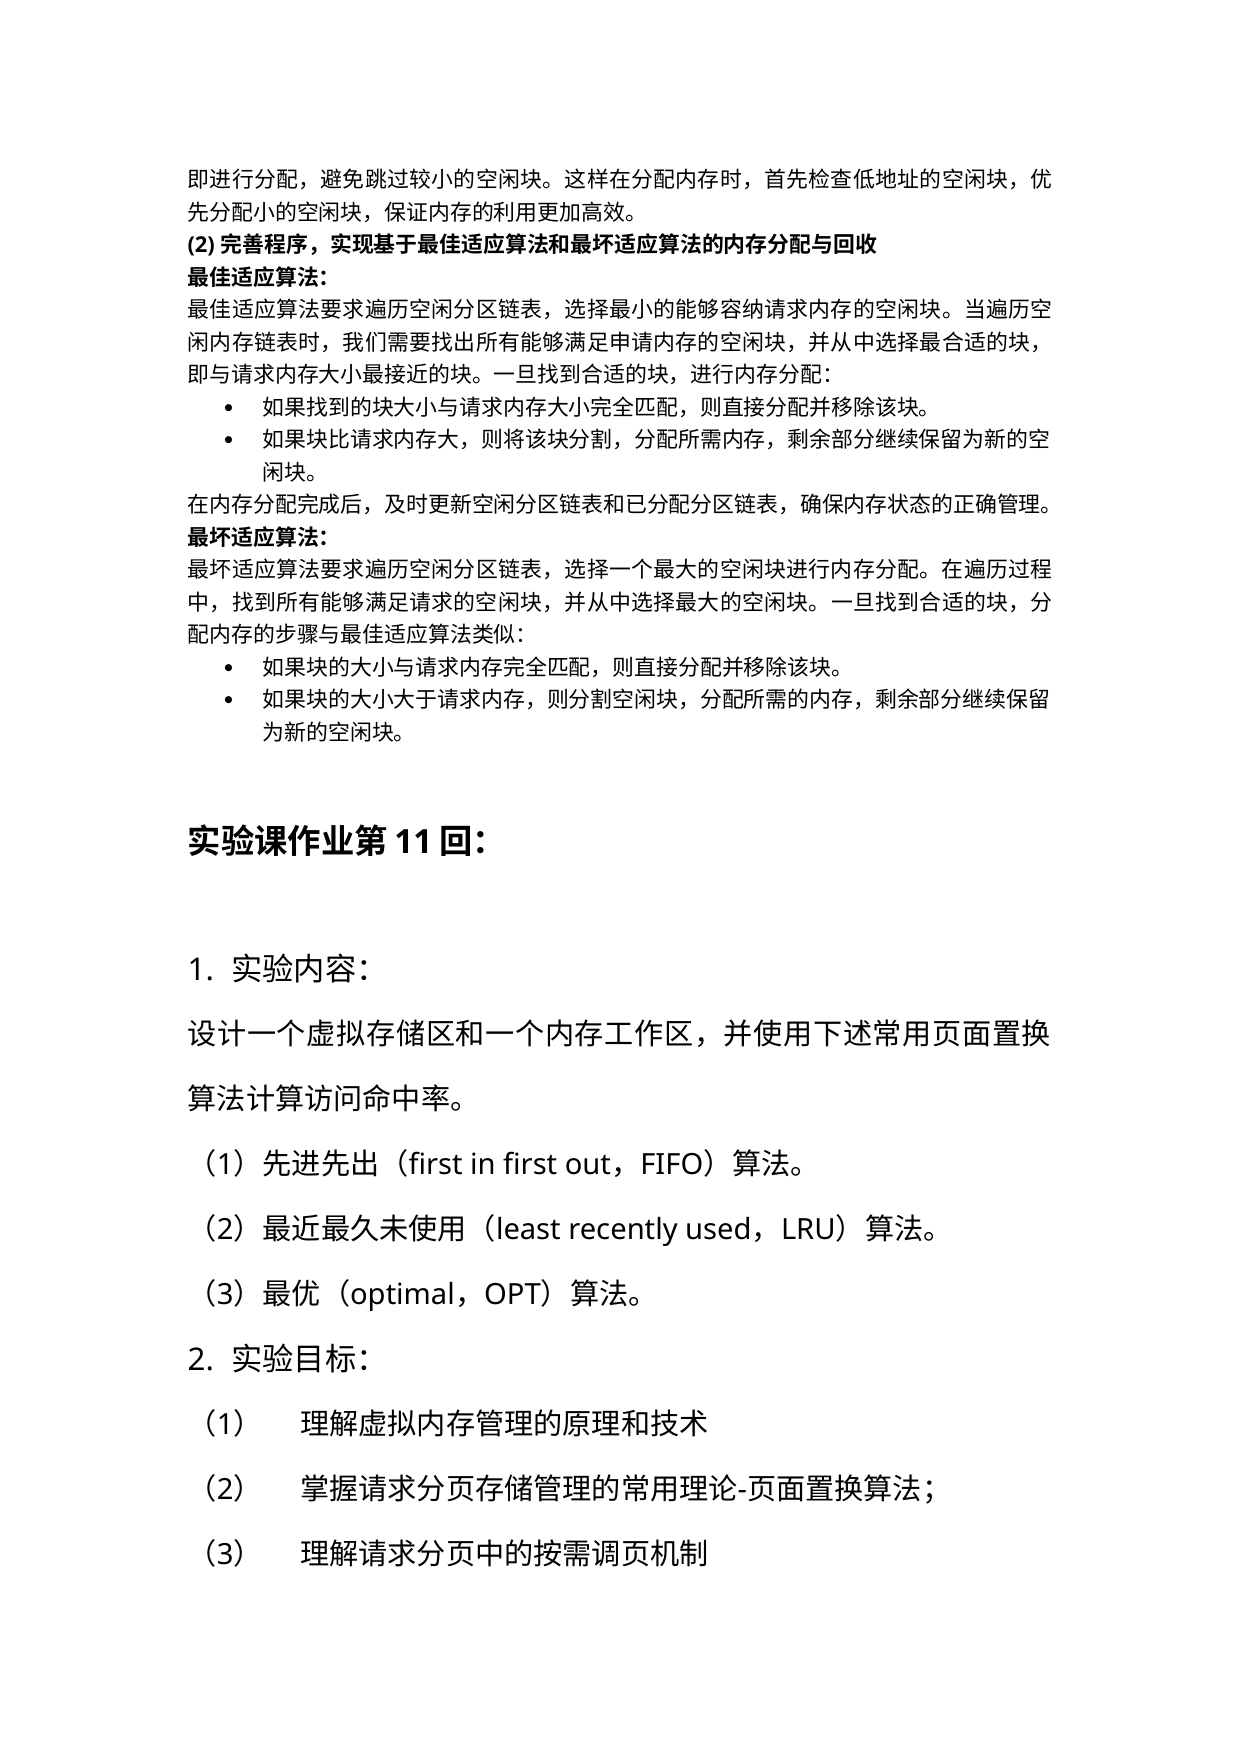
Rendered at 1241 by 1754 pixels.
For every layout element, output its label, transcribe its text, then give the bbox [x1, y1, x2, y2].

text 最坏适应算法要求遍历空闲分区链表，选择一个最大的空闲块进行内存分配。在遍历过程中，找到所有能够满足请求的空闲块，并从中选择最大的空闲块。一旦找到合适的块，分配内存的步骤与最佳适应算法类似： [187, 552, 1053, 649]
subtitle 实验课作业第11回： [187, 807, 1053, 872]
list 理解虚拟内存管理的原理和技术 [187, 1389, 1053, 1454]
list 理解请求分页中的按需调页机制 [187, 1519, 1053, 1584]
text （3）最优（optimal，OPT）算法。 [187, 1259, 1053, 1324]
list 如果块的大小大于请求内存，则分割空闲块，分配所需的内存，剩余部分继续保留为新的空闲块。 [225, 682, 1053, 747]
text 最佳适应算法： [187, 259, 1053, 292]
list 如果找到的块大小与请求内存大小完全匹配，则直接分配并移除该块。 [225, 389, 1053, 422]
list 如果块的大小与请求内存完全匹配，则直接分配并移除该块。 [225, 649, 1053, 682]
text (2) 完善程序，实现基于最佳适应算法和最坏适应算法的内存分配与回收 [187, 227, 1053, 259]
text （2）最近最久未使用（least recently used，LRU）算法。 [187, 1194, 1053, 1259]
list 如果块比请求内存大，则将该块分割，分配所需内存，剩余部分继续保留为新的空闲块。 [225, 422, 1053, 487]
list 掌握请求分页存储管理的常用理论-页面置换算法； [187, 1454, 1053, 1519]
list 实验目标： [187, 1324, 1053, 1389]
text 在内存分配完成后，及时更新空闲分区链表和已分配分区链表，确保内存状态的正确管理。 [187, 487, 1053, 519]
list 实验内容： [187, 934, 1053, 999]
text 设计一个虚拟存储区和一个内存工作区，并使用下述常用页面置换算法计算访问命中率。 [187, 999, 1053, 1129]
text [187, 162, 1053, 227]
text 最坏适应算法： [187, 519, 1053, 552]
text （1）先进先出（first in first out，FIFO）算法。 [187, 1129, 1053, 1194]
text 最佳适应算法要求遍历空闲分区链表，选择最小的能够容纳请求内存的空闲块。当遍历空闲内存链表时，我们需要找出所有能够满足申请内存的空闲块，并从中选择最合适的块，即与请求内存大小最接近的块。一旦找到合适的块，进行内存分配： [187, 292, 1053, 389]
